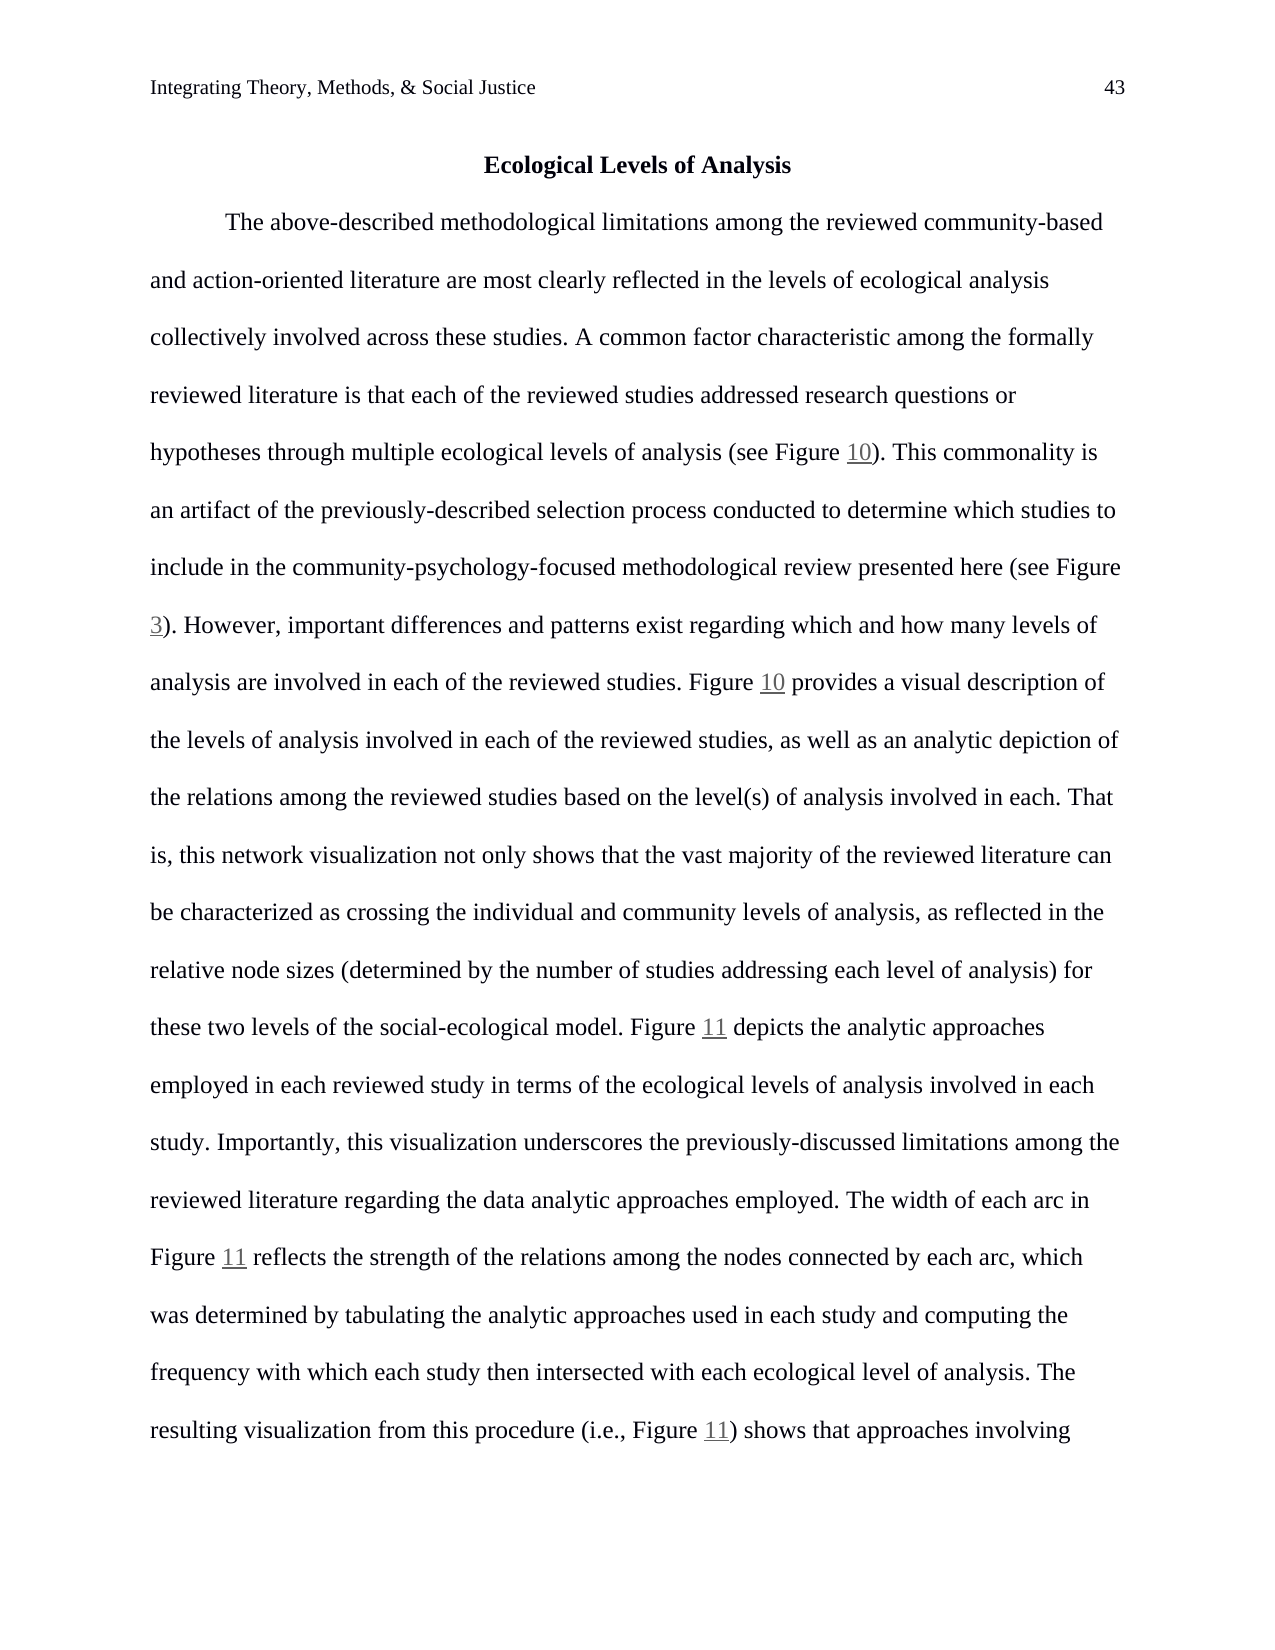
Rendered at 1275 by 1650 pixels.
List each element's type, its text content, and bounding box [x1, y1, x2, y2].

subtitle Ecological Levels of Analysis [150, 150, 1125, 179]
